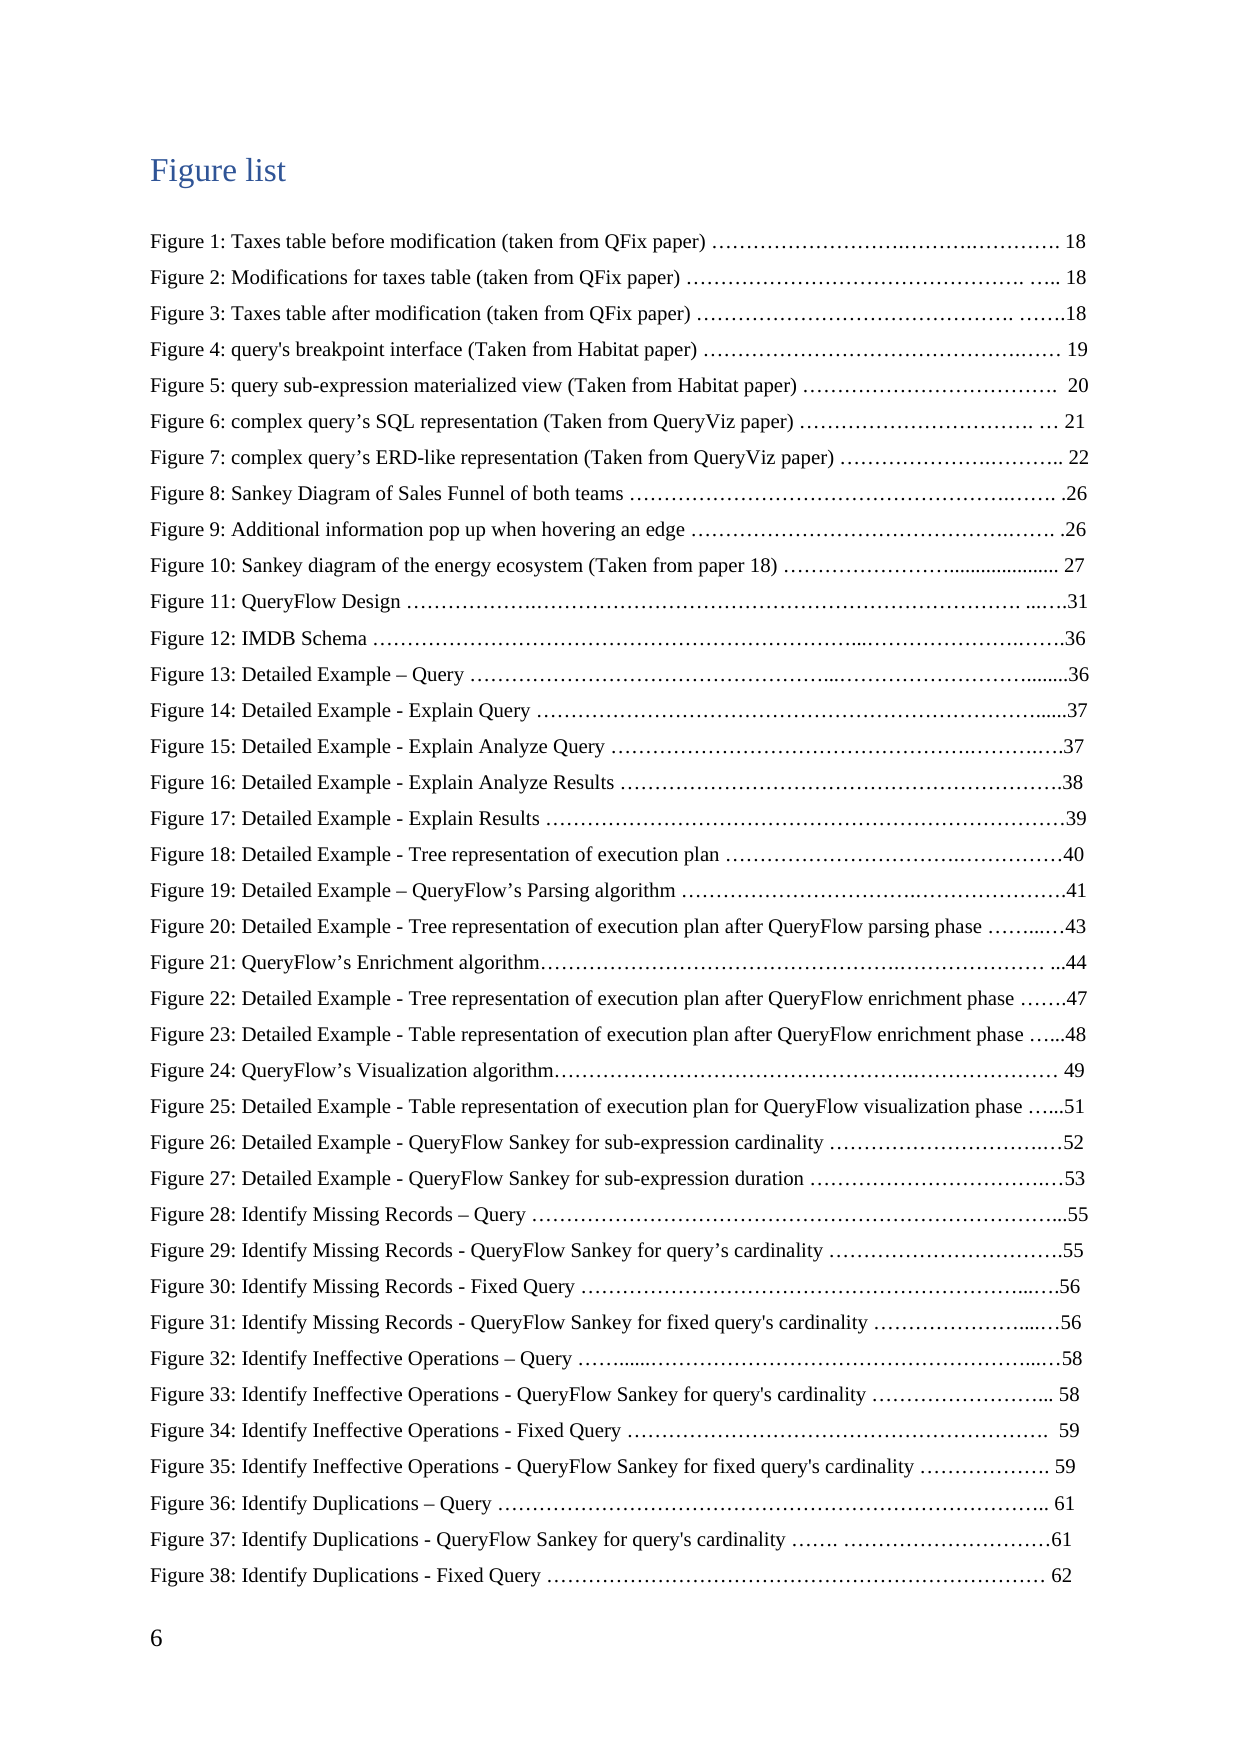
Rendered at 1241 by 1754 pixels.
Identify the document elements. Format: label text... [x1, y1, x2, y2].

text Figure 31: Identify Missing Records - QueryFlow Sankey for fixed query's cardinality …………………....…56 [150, 1310, 1090, 1334]
text Figure 27: Detailed Example - QueryFlow Sankey for sub-expression duration …………………………….…53 [150, 1166, 1090, 1190]
text Figure 26: Detailed Example - QueryFlow Sankey for sub-expression cardinality ………………………….…52 [150, 1130, 1090, 1154]
text Figure 37: Identify Duplications - QueryFlow Sankey for query's cardinality ……. …………………………61 [150, 1527, 1090, 1551]
text Figure 29: Identify Missing Records - QueryFlow Sankey for query’s cardinality …………………………….55 [150, 1238, 1090, 1262]
text Figure 13: Detailed Example – Query ……………………………………………...………………………........36 [150, 662, 1090, 686]
subtitle Figure list [150, 150, 1090, 188]
text Figure 1: Taxes table before modification (taken from QFix paper) ……………………….……….…………. 18 [150, 188, 1090, 253]
text Figure 25: Detailed Example - Table representation of execution plan for QueryFlow visualization phase …...51 [150, 1094, 1090, 1118]
text Figure 16: Detailed Example - Explain Analyze Results ……………………………………………………….38 [150, 770, 1090, 794]
text Figure 36: Identify Duplications – Query …………………………………………………………………….. 61 [150, 1491, 1090, 1514]
text Figure 24: QueryFlow’s Visualization algorithm…………………………………………….………………… 49 [150, 1058, 1090, 1082]
text Figure 20: Detailed Example - Tree representation of execution plan after QueryFlow parsing phase ……...…43 [150, 914, 1090, 938]
text Figure 38: Identify Duplications - Fixed Query ……………………………………………………………… 62 [150, 1563, 1090, 1587]
text Figure 34: Identify Ineffective Operations - Fixed Query ……………………………………………………. 59 [150, 1418, 1090, 1442]
text Figure 8: Sankey Diagram of Sales Funnel of both teams ……………………………………………….……. .26 [150, 481, 1090, 505]
text Figure 22: Detailed Example - Tree representation of execution plan after QueryFlow enrichment phase …….47 Figure 23: Detailed Example - Table representation of execution plan after QueryFlow enrichment phase …...48 [150, 986, 1090, 1046]
text Figure 14: Detailed Example - Explain Query ………………………………………………………………......37 [150, 698, 1090, 722]
text Figure 10: Sankey diagram of the energy ecosystem (Taken from paper 18) ……………………..................... 27 [150, 553, 1090, 577]
text Figure 30: Identify Missing Records - Fixed Query ………………………………………………………...….56 [150, 1274, 1090, 1298]
text Figure 9: Additional information pop up when hovering an edge ……………………………………….……. .26 [150, 517, 1090, 541]
text Figure 17: Detailed Example - Explain Results …………………………………………………………………39 [150, 806, 1090, 830]
text Figure 3: Taxes table after modification (taken from QFix paper) ………………………………………. …….18 [150, 301, 1090, 325]
text Figure 15: Detailed Example - Explain Analyze Query …………………………………………….……….….37 [150, 734, 1090, 758]
text Figure 2: Modifications for taxes table (taken from QFix paper) …………………………………………. ….. 18 [150, 265, 1090, 289]
text Figure 11: QueryFlow Design ……………….……………………………………………………………. ...….31 [150, 589, 1090, 613]
text Figure 19: Detailed Example – QueryFlow’s Parsing algorithm …………………………….………………….41 [150, 878, 1090, 902]
text Figure 28: Identify Missing Records – Query …………………………………………………………………...55 [150, 1202, 1090, 1226]
text Figure 4: query's breakpoint interface (Taken from Habitat paper) ……………………………………….…… 19 [150, 337, 1090, 361]
text Figure 6: complex query’s SQL representation (Taken from QueryViz paper) ……………………………. … 21 [150, 409, 1090, 433]
text Figure 5: query sub-expression materialized view (Taken from Habitat paper) ………………………………. 20 [150, 373, 1090, 397]
text Figure 18: Detailed Example - Tree representation of execution plan …………………………….……………40 [150, 842, 1090, 866]
text Figure 32: Identify Ineffective Operations – Query ……......………………………………………………...…58 [150, 1346, 1090, 1370]
text Figure 33: Identify Ineffective Operations - QueryFlow Sankey for query's cardinality ……………………... 58 [150, 1382, 1090, 1406]
text Figure 35: Identify Ineffective Operations - QueryFlow Sankey for fixed query's cardinality ………………. 59 [150, 1454, 1090, 1478]
text Figure 21: QueryFlow’s Enrichment algorithm…………………………………………….………………… ...44 [150, 950, 1090, 974]
text Figure 7: complex query’s ERD-like representation (Taken from QueryViz paper) ………………….……….. 22 [150, 445, 1090, 469]
text Figure 12: IMDB Schema ……………………………………………………………...………………….…….36 [150, 626, 1090, 649]
